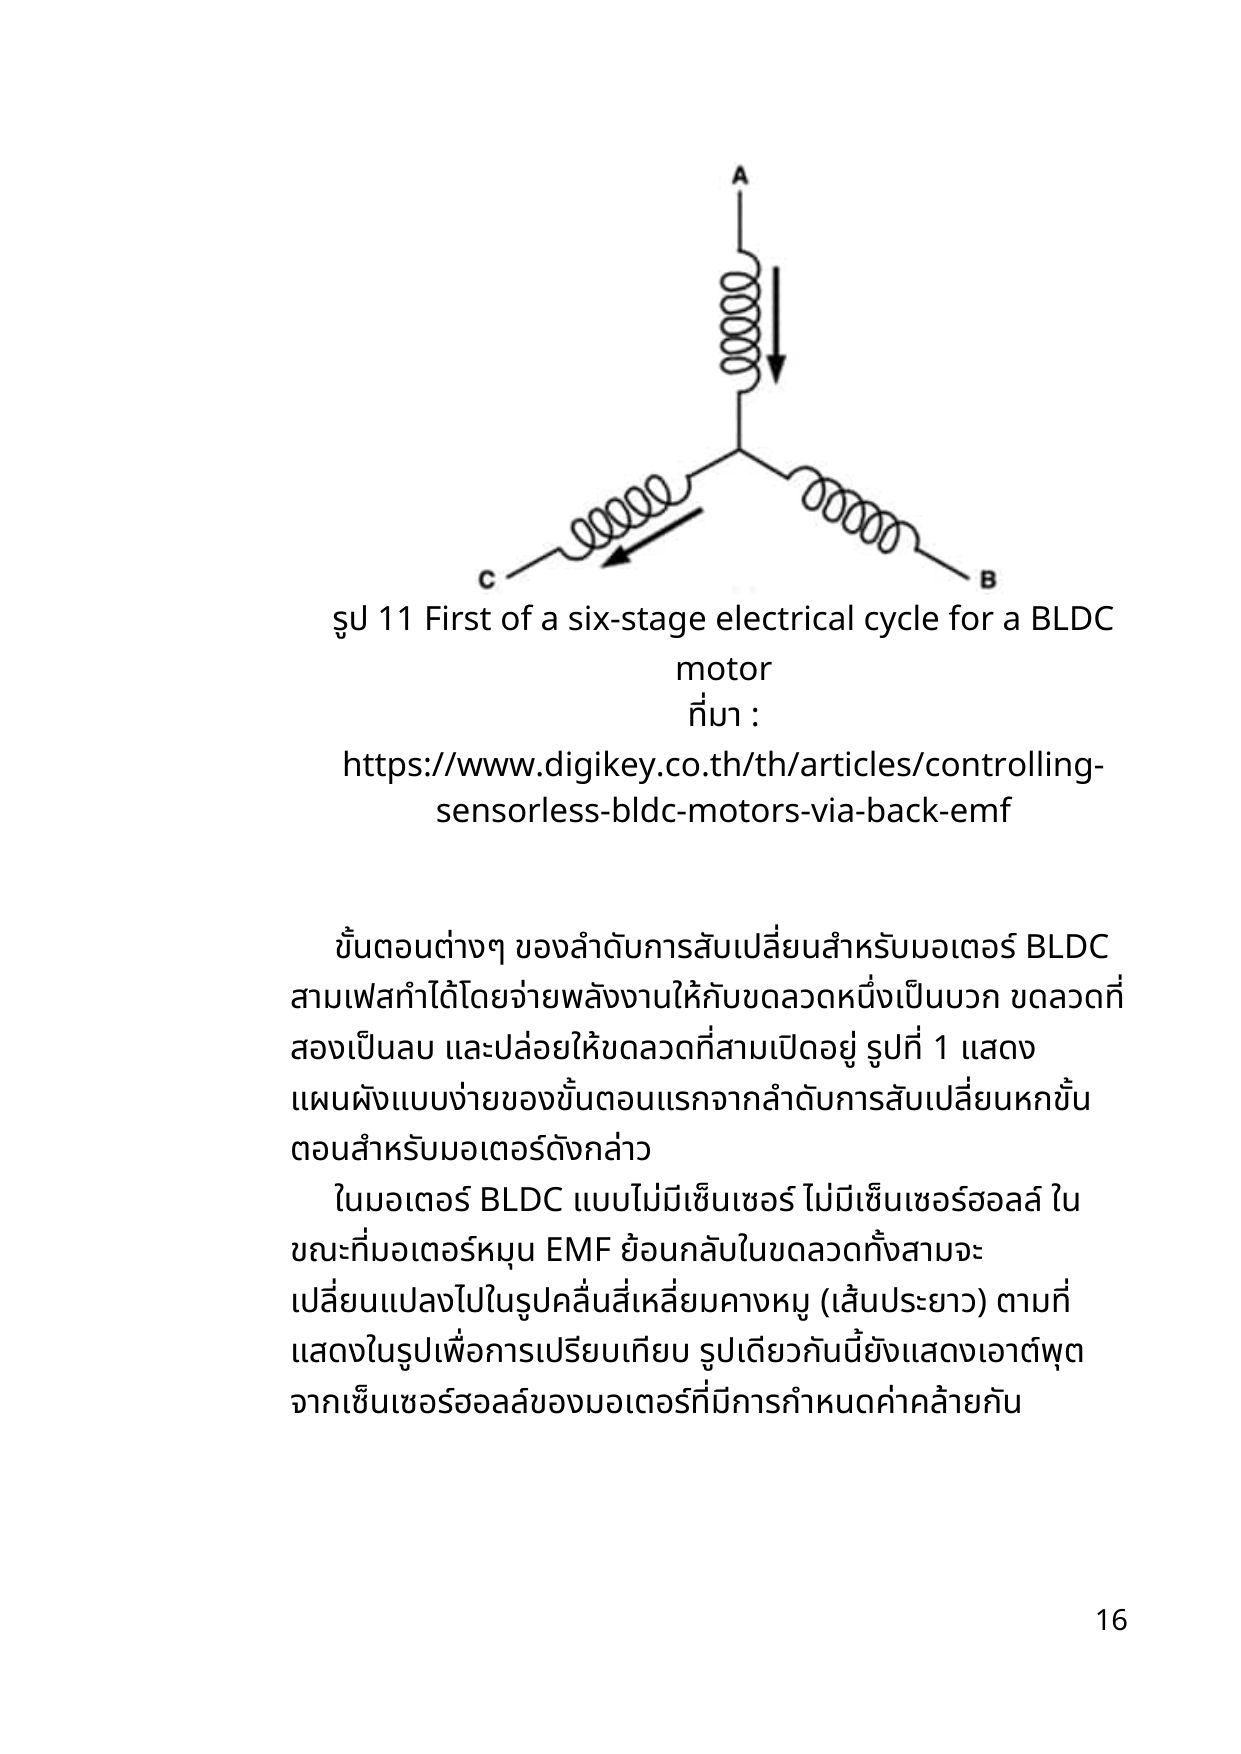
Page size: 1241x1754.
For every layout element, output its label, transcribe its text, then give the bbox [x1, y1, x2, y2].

text ขั้นตอนต่างๆ ของลำดับการสับเปลี่ยนสำหรับมอเตอร์ BLDC สามเฟสทำได้โดยจ่ายพลังงานให้กับขดลวดหนึ่งเป็นบวก ขดลวดที่สองเป็นลบ และปล่อยให้ขดลวดที่สามเปิดอยู่ รูปที่ 1 แสดงแผนผังแบบง่ายของขั้นตอนแรกจากลำดับการสับเปลี่ยนหกขั้นตอนสำหรับมอเตอร์ดังกล่าว [290, 923, 1128, 1175]
text รูป 11 First of a six-stage electrical cycle for a BLDC motor [319, 594, 1128, 691]
text ที่มา : https://www.digikey.co.th/th/articles/controlling-sensorless-bldc-motors-via-back-emf [319, 691, 1128, 832]
text ในมอเตอร์ BLDC แบบไม่มีเซ็นเซอร์ ไม่มีเซ็นเซอร์ฮอลล์ ในขณะที่มอเตอร์หมุน EMF ย้อนกลับในขดลวดทั้งสามจะเปลี่ยนแปลงไปในรูปคลื่นสี่เหลี่ยมคางหมู (เส้นประยาว) ตามที่แสดงในรูปเพื่อการเปรียบเทียบ รูปเดียวกันนี้ยังแสดงเอาต์พุตจากเซ็นเซอร์ฮอลล์ของมอเตอร์ที่มีการกำหนดค่าคล้ายกัน [290, 1175, 1128, 1428]
picture [435, 150, 1027, 595]
